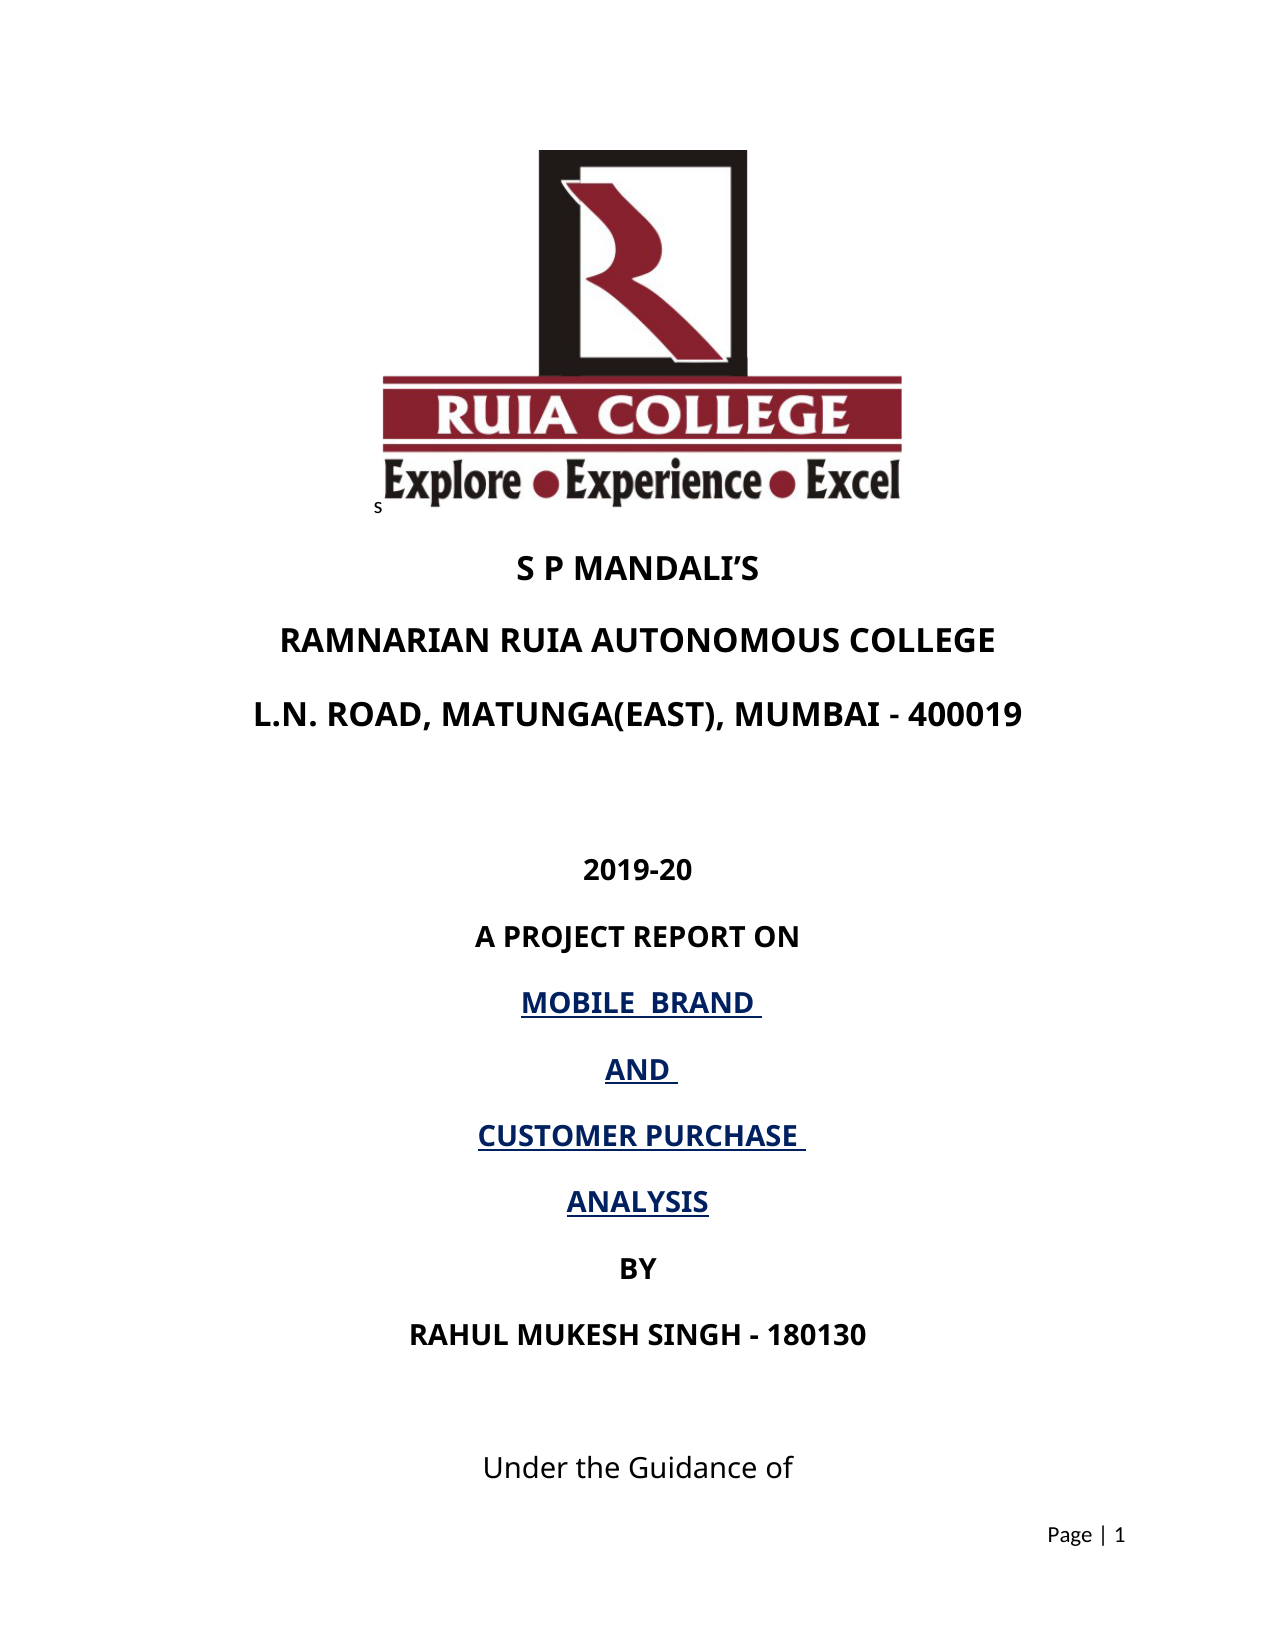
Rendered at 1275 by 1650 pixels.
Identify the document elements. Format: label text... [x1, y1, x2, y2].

text RAHUL MUKESH SINGH - 180130 [150, 1314, 1125, 1354]
text AND [150, 1049, 1125, 1088]
text RAMNARIAN RUIA AUTONOMOUS COLLEGE [150, 617, 1125, 663]
text ANALYSIS [150, 1182, 1125, 1221]
text CUSTOMER PURCHASE [150, 1115, 1125, 1155]
picture [382, 150, 902, 514]
text Under the Guidance of [150, 1447, 1125, 1487]
text 2019-20 [150, 849, 1125, 889]
text S P MANDALI’S [150, 544, 1125, 590]
text MOBILE BRAND [150, 982, 1125, 1022]
text L.N. ROAD, MATUNGA(EAST), MUMBAI - 400019 [150, 690, 1125, 736]
text A PROJECT REPORT ON [150, 916, 1125, 956]
text BY [150, 1248, 1125, 1288]
